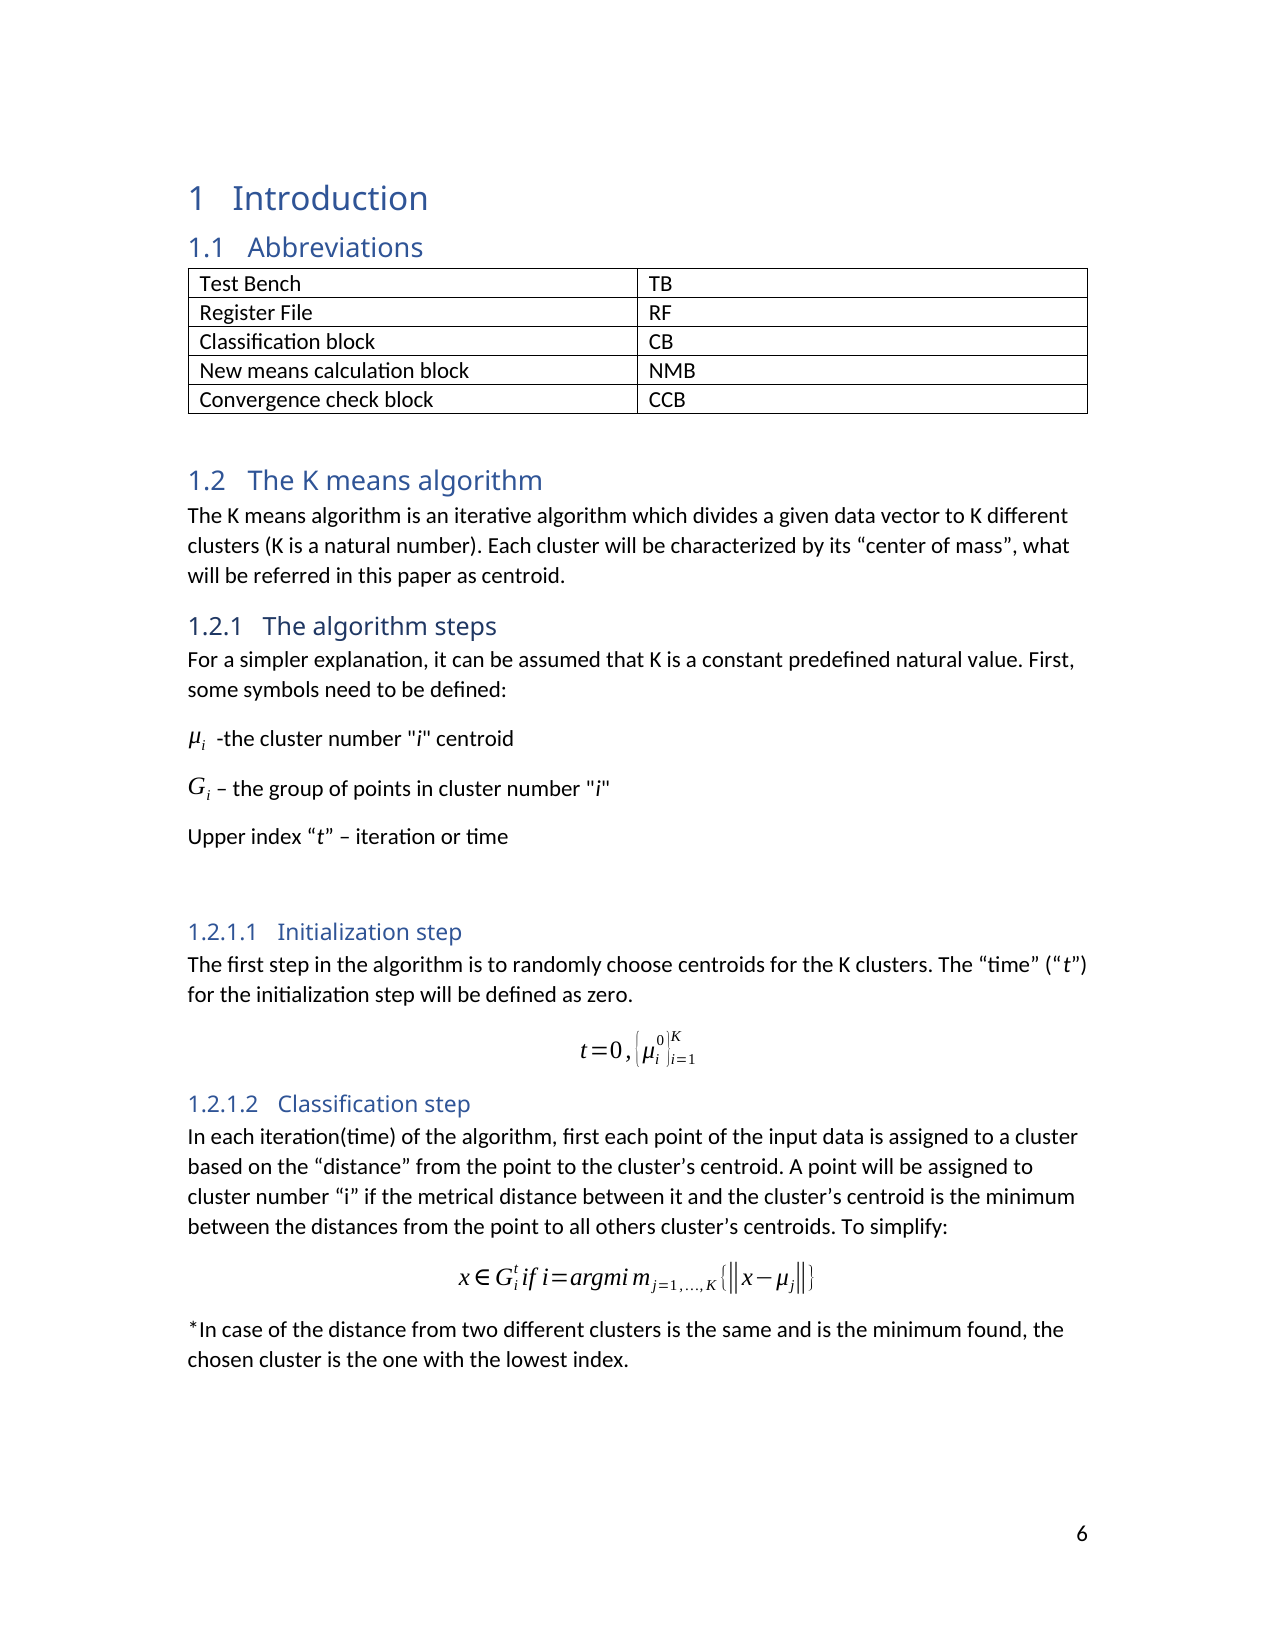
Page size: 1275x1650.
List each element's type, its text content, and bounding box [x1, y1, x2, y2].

table_cell RF [638, 298, 1087, 326]
text – the group of points in cluster number "i" [187, 772, 1087, 804]
text In each iteration(time) of the algorithm, first each point of the input data is assigned to a cluster based on the “distance” from the point to the cluster’s centroid. A point will be assigned to cluster number “i” if the metrical distance between it and the cluster’s centroid is the minimum between the distances from the point to all others cluster’s centroids. To simplify: [187, 1122, 1087, 1241]
table_cell NMB [638, 356, 1087, 384]
table_header Test Bench [189, 269, 637, 297]
subtitle Introduction [187, 175, 1087, 220]
subtitle Abbreviations [187, 228, 1087, 265]
text *In case of the distance from two different clusters is the same and is the minimum found, the chosen cluster is the one with the lowest index. [187, 1315, 1087, 1373]
table_cell New means calculation block [189, 356, 637, 384]
subtitle The K means algorithm [187, 461, 1087, 498]
table_cell CCB [638, 385, 1087, 413]
table_cell Convergence check block [189, 385, 637, 413]
subtitle The algorithm steps [187, 608, 1087, 642]
text The K means algorithm is an iterative algorithm which divides a given data vector to K different clusters (K is a natural number). Each cluster will be characterized by its “center of mass”, what will be referred in this paper as centroid. [187, 501, 1087, 589]
text -the cluster number "i" centroid [187, 722, 1087, 753]
table_cell CB [638, 327, 1087, 355]
text The first step in the algorithm is to randomly choose centroids for the K clusters. The “time” (“t”) for the initialization step will be defined as zero. [187, 950, 1087, 1008]
text Upper index “t” – iteration or time [187, 822, 1087, 851]
table_cell Register File [189, 298, 637, 326]
table_header TB [638, 269, 1087, 297]
table_cell Classification block [189, 327, 637, 355]
subtitle Initialization step [187, 916, 1087, 947]
subtitle Classification step [187, 1088, 1087, 1119]
text For a simpler explanation, it can be assumed that K is a constant predefined natural value. First, some symbols need to be defined: [187, 645, 1087, 703]
